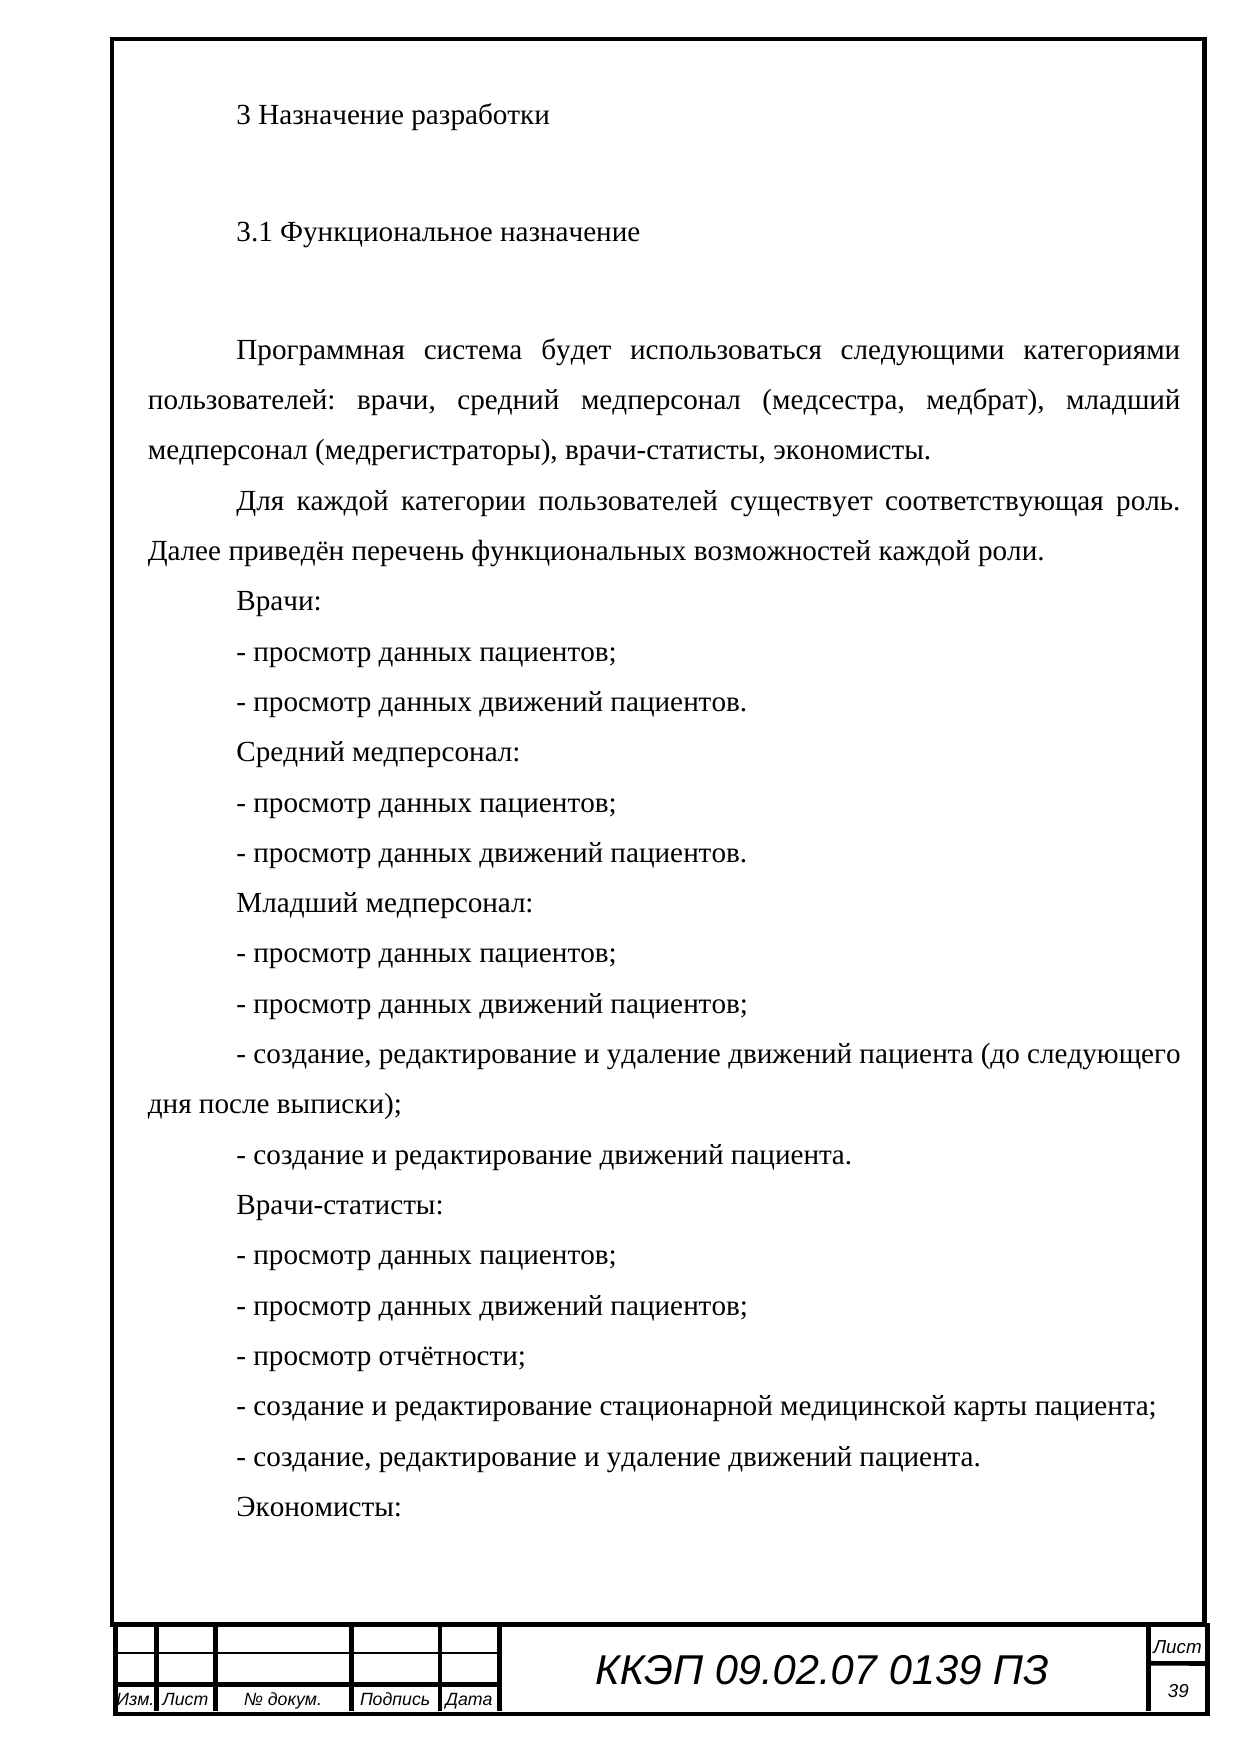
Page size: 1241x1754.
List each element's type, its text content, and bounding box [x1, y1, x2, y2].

list - просмотр данных движений пациентов. [148, 684, 1181, 718]
list Врачи: [148, 583, 1181, 617]
list - просмотр данных пациентов; [148, 936, 1181, 969]
list - создание, редактирование и удаление движений пациента. [148, 1439, 1181, 1472]
list - просмотр данных пациентов; [148, 785, 1181, 818]
list - просмотр данных движений пациентов. [148, 835, 1181, 868]
list Программная система будет использоваться следующими категориями пользователей: врачи, средний медперсонал (медсестра, медбрат), младший медперсонал (медрегистраторы), врачи-статисты, экономисты. [148, 332, 1181, 466]
list Экономисты: [148, 1489, 1181, 1523]
list Средний медперсонал: [148, 734, 1181, 768]
list 3 Назначение разработки [148, 97, 1181, 131]
list Младший медперсонал: [148, 885, 1181, 919]
list - просмотр отчётности; [148, 1338, 1181, 1372]
list - просмотр данных пациентов; [148, 1237, 1181, 1271]
list - создание, редактирование и удаление движений пациента (до следующего дня после выписки); [148, 1036, 1181, 1120]
list - просмотр данных движений пациентов; [148, 1288, 1181, 1321]
list 3.1 Функциональное назначение [148, 214, 1181, 248]
list - создание и редактирование движений пациента. [148, 1137, 1181, 1170]
list - просмотр данных пациентов; [148, 634, 1181, 667]
list Врачи-статисты: [148, 1187, 1181, 1221]
list - создание и редактирование стационарной медицинской карты пациента; [148, 1388, 1181, 1422]
list Для каждой категории пользователей существует соответствующая роль. Далее приведён перечень функциональных возможностей каждой роли. [148, 483, 1181, 567]
list - просмотр данных движений пациентов; [148, 986, 1181, 1019]
